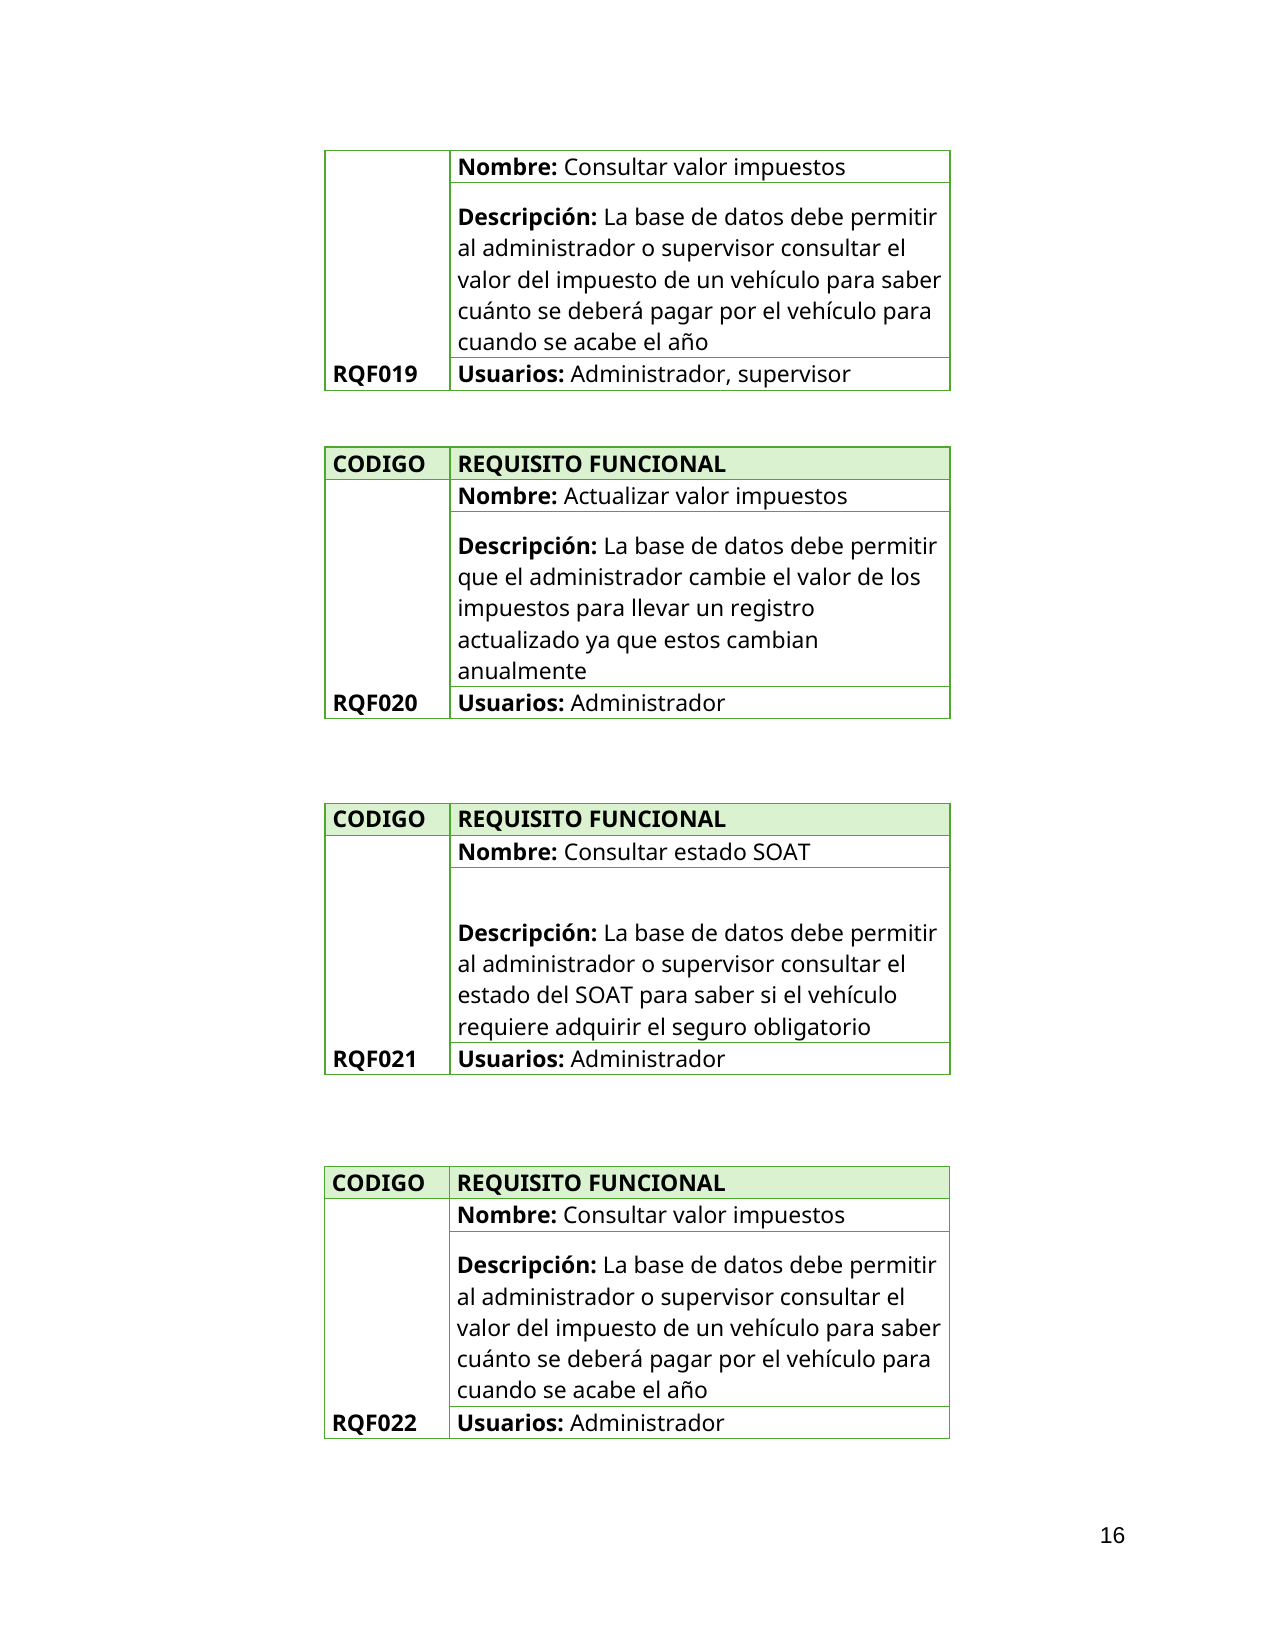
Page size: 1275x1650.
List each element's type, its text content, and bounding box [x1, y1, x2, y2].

table_header REQUISITO FUNCIONAL [450, 1167, 949, 1198]
table_cell Descripción: La base de datos debe permitir al administrador o supervisor consultar el valor del impuesto de un vehículo para saber cuánto se deberá pagar por el vehículo para cuando se acabe el año [450, 1232, 949, 1406]
table_header CODIGO [325, 1167, 449, 1198]
table_cell Usuarios: Administrador, supervisor [451, 358, 949, 389]
table_cell Usuarios: Administrador [451, 687, 949, 718]
table_header REQUISITO FUNCIONAL [451, 804, 949, 835]
table_cell Nombre: Consultar valor impuestos [451, 151, 949, 182]
table_cell RQF022 [325, 1199, 449, 1438]
table_cell Descripción: La base de datos debe permitir al administrador o supervisor consultar el estado del SOAT para saber si el vehículo requiere adquirir el seguro obligatorio [451, 868, 949, 1042]
table_cell Usuarios: Administrador [451, 1043, 949, 1074]
table_cell RQF020 [326, 480, 449, 718]
table_cell RQF019 [326, 151, 449, 389]
table_cell RQF021 [326, 836, 449, 1074]
table_cell Usuarios: Administrador [450, 1407, 949, 1438]
table_cell Nombre: Consultar valor impuestos [450, 1199, 949, 1231]
table_header CODIGO [326, 448, 449, 479]
table_cell Descripción: La base de datos debe permitir que el administrador cambie el valor de los impuestos para llevar un registro actualizado ya que estos cambian anualmente [451, 512, 949, 686]
table_cell Descripción: La base de datos debe permitir al administrador o supervisor consultar el valor del impuesto de un vehículo para saber cuánto se deberá pagar por el vehículo para cuando se acabe el año [451, 183, 949, 357]
table_header REQUISITO FUNCIONAL [451, 448, 949, 479]
table_cell Nombre: Consultar estado SOAT [451, 836, 949, 867]
table_cell Nombre: Actualizar valor impuestos [451, 480, 949, 511]
table_header CODIGO [326, 804, 449, 835]
